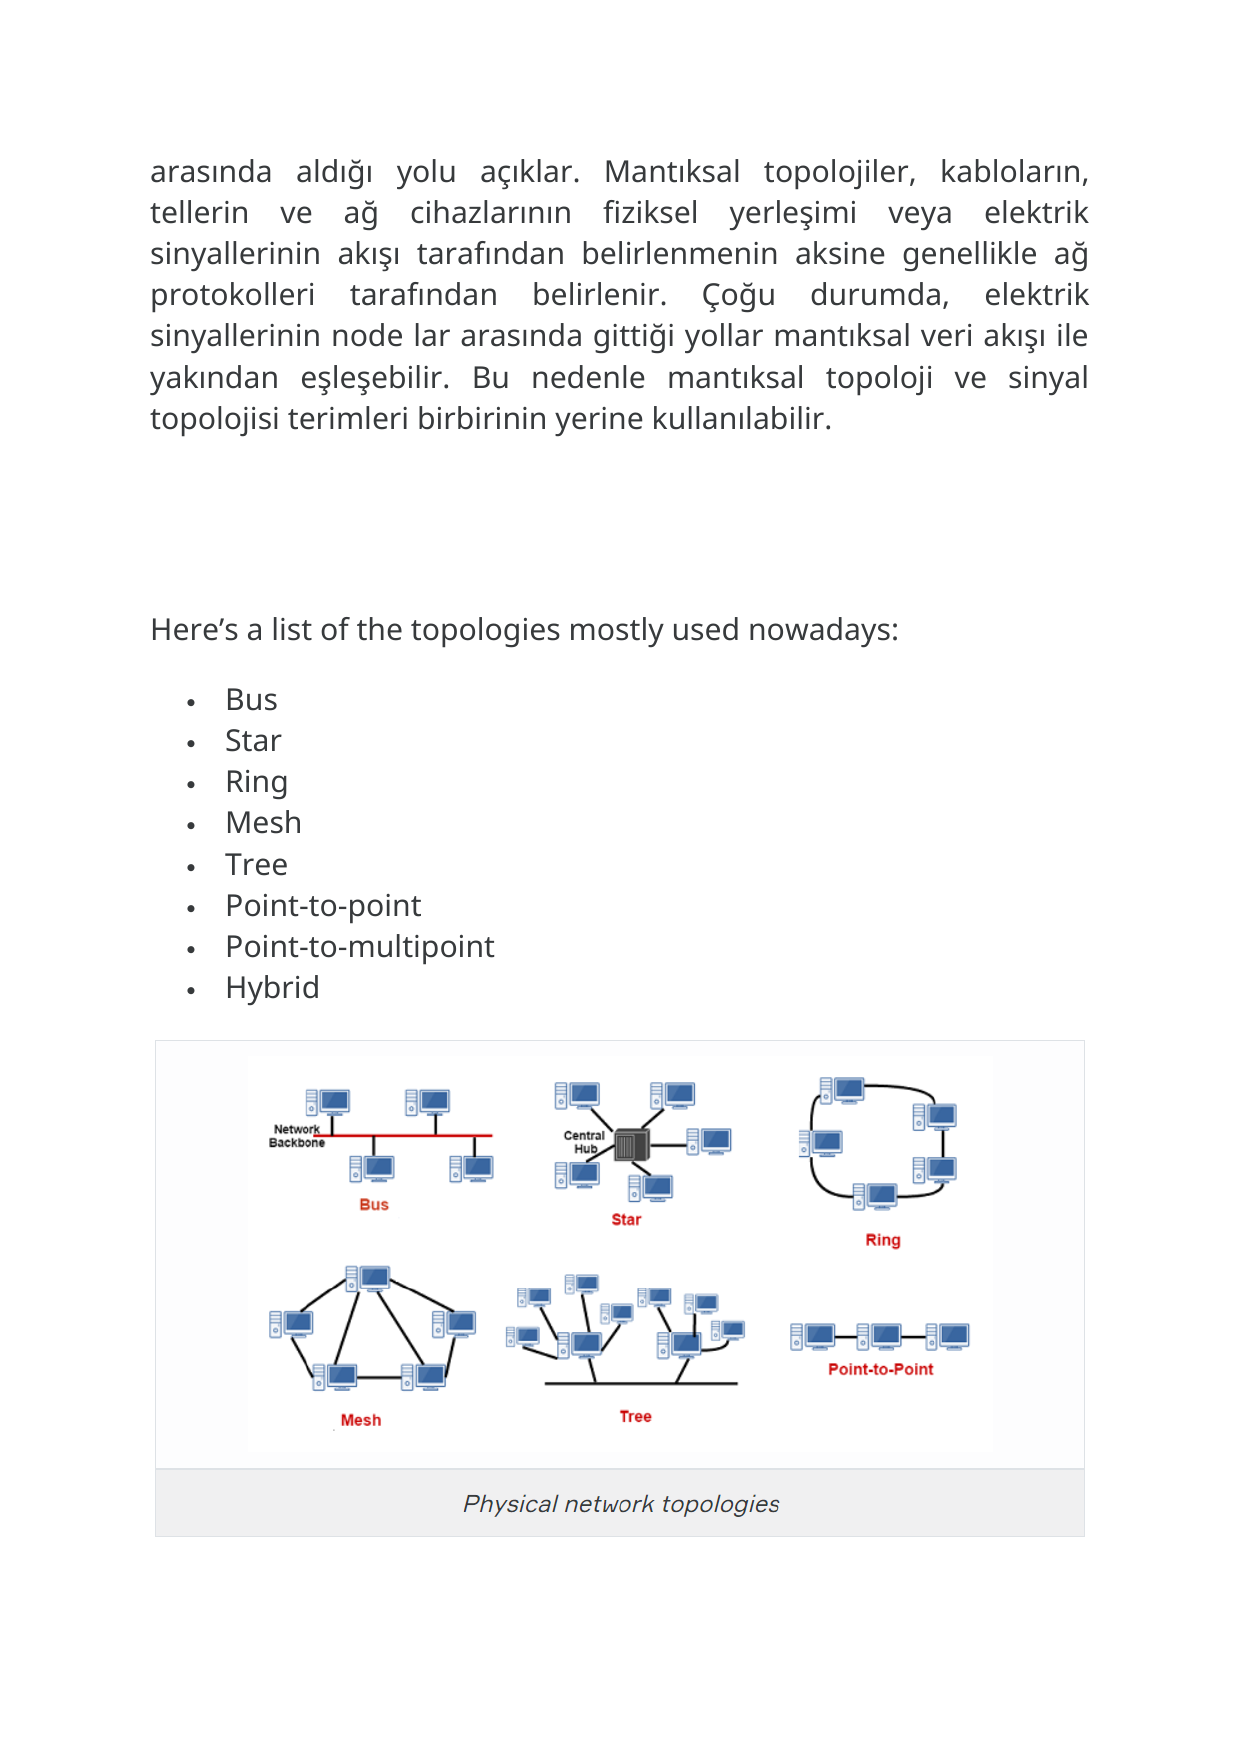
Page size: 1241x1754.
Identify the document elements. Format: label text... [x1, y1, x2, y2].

list Bus [187, 678, 1090, 719]
text Here’s a list of the topologies mostly used nowadays: [150, 608, 1090, 649]
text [150, 150, 1090, 438]
picture [150, 1036, 1090, 1541]
list Star [187, 719, 1090, 760]
list Ring [187, 760, 1090, 802]
list Hybrid [187, 966, 1090, 1007]
list Point-to-multipoint [187, 925, 1090, 966]
list Point-to-point [187, 884, 1090, 925]
list Mesh [187, 802, 1090, 843]
list Tree [187, 843, 1090, 884]
